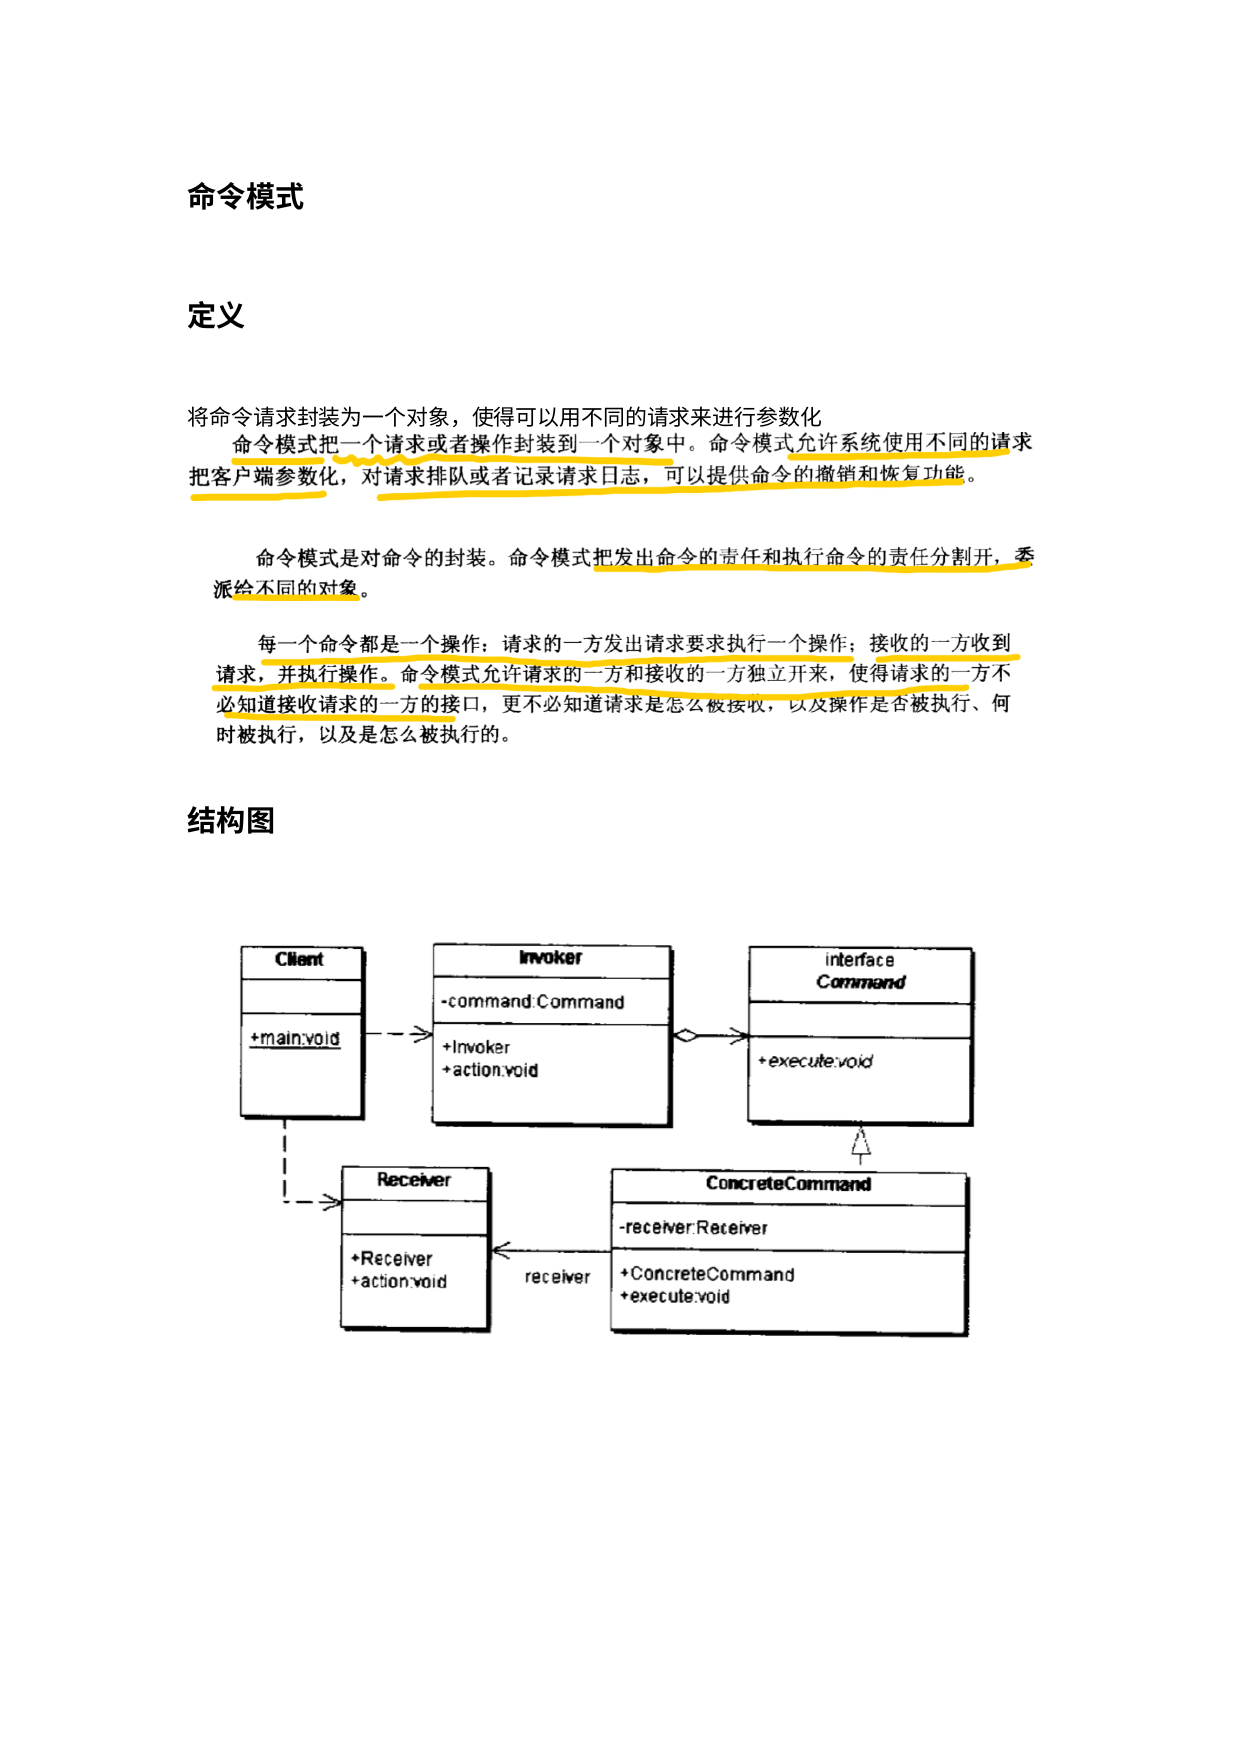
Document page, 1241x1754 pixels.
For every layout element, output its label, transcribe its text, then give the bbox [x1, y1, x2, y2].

subtitle 命令模式 [187, 162, 1053, 227]
subtitle 定义 [187, 281, 1053, 346]
picture [187, 432, 1053, 507]
subtitle 结构图 [187, 786, 1053, 851]
picture [187, 529, 1053, 601]
text 将命令请求封装为一个对象，使得可以用不同的请求来进行参数化 [187, 400, 1053, 432]
picture [187, 627, 1053, 750]
picture [187, 905, 1053, 1361]
